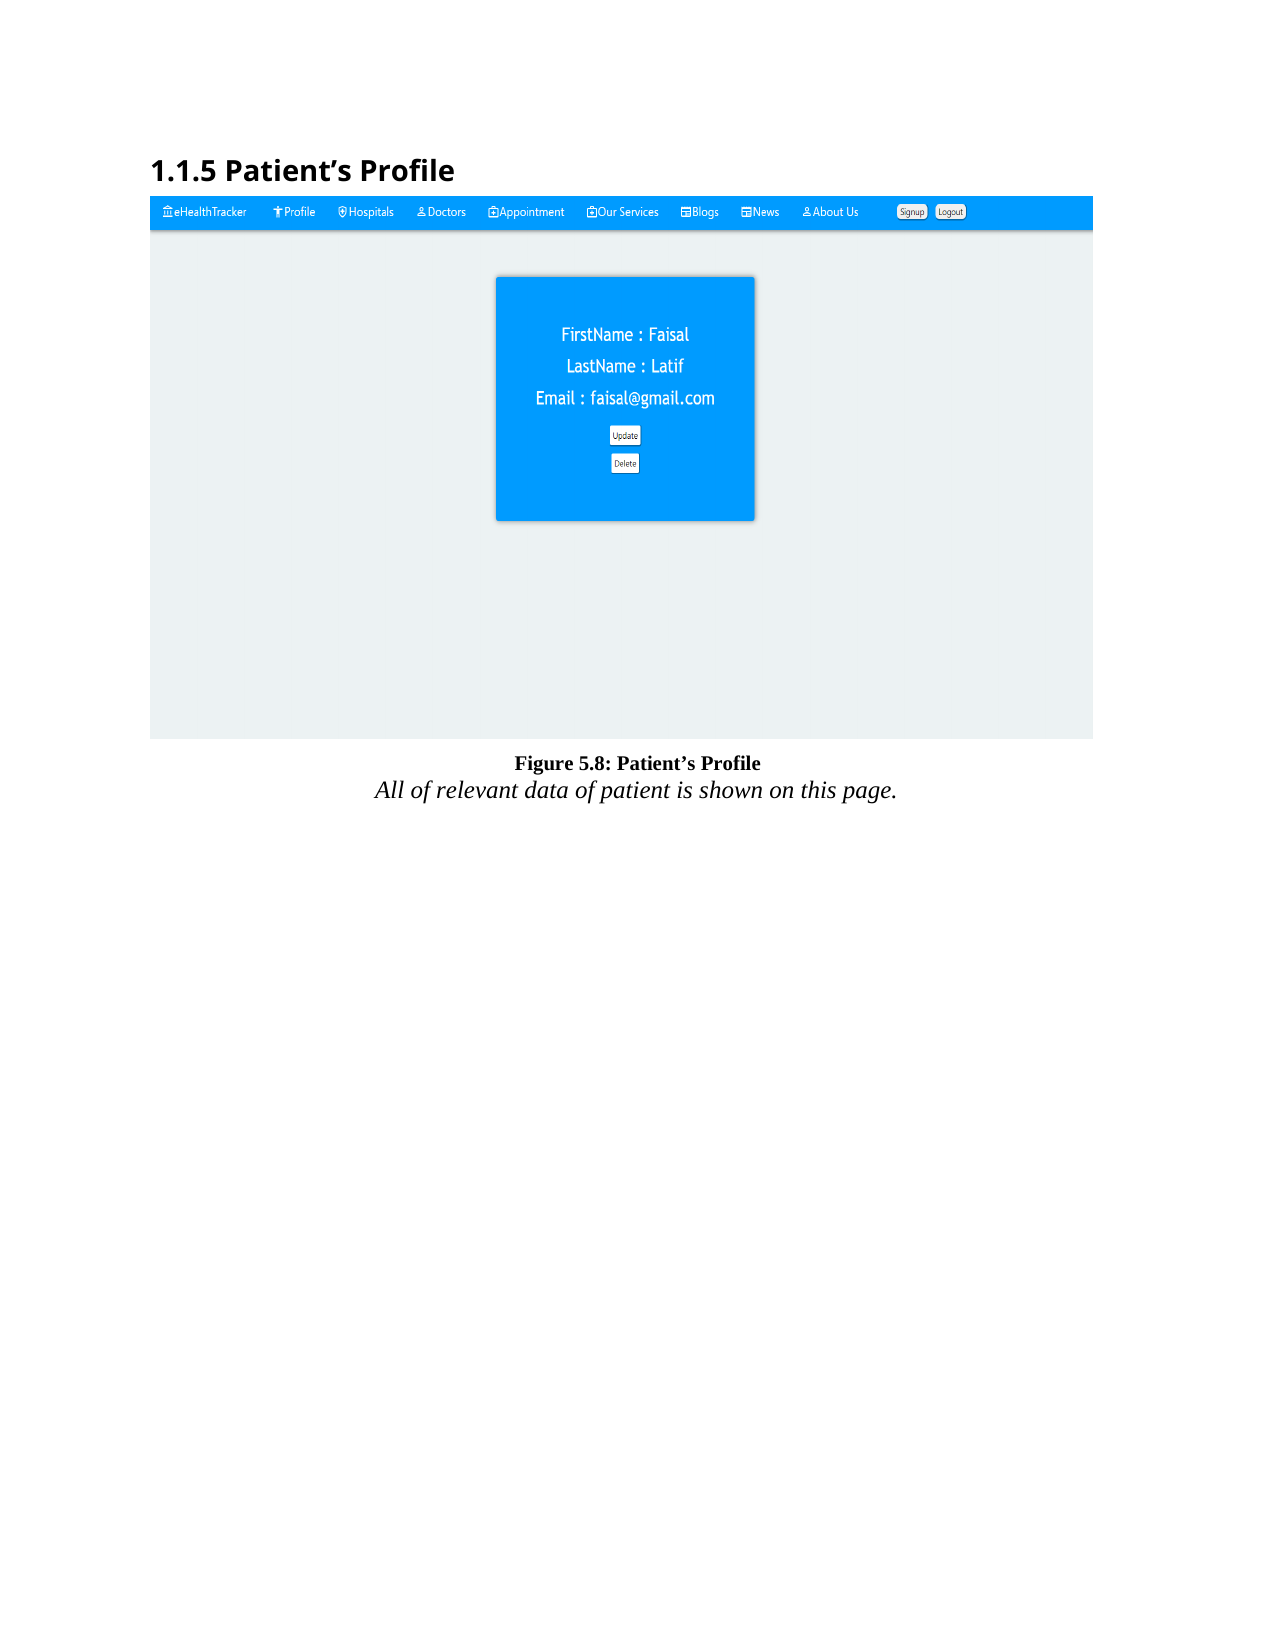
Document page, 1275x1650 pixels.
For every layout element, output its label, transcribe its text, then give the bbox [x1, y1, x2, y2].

picture [150, 196, 1093, 739]
subtitle Patient’s Profile [150, 150, 1125, 190]
text All of relevant data of patient is shown on this page. [150, 775, 1125, 804]
